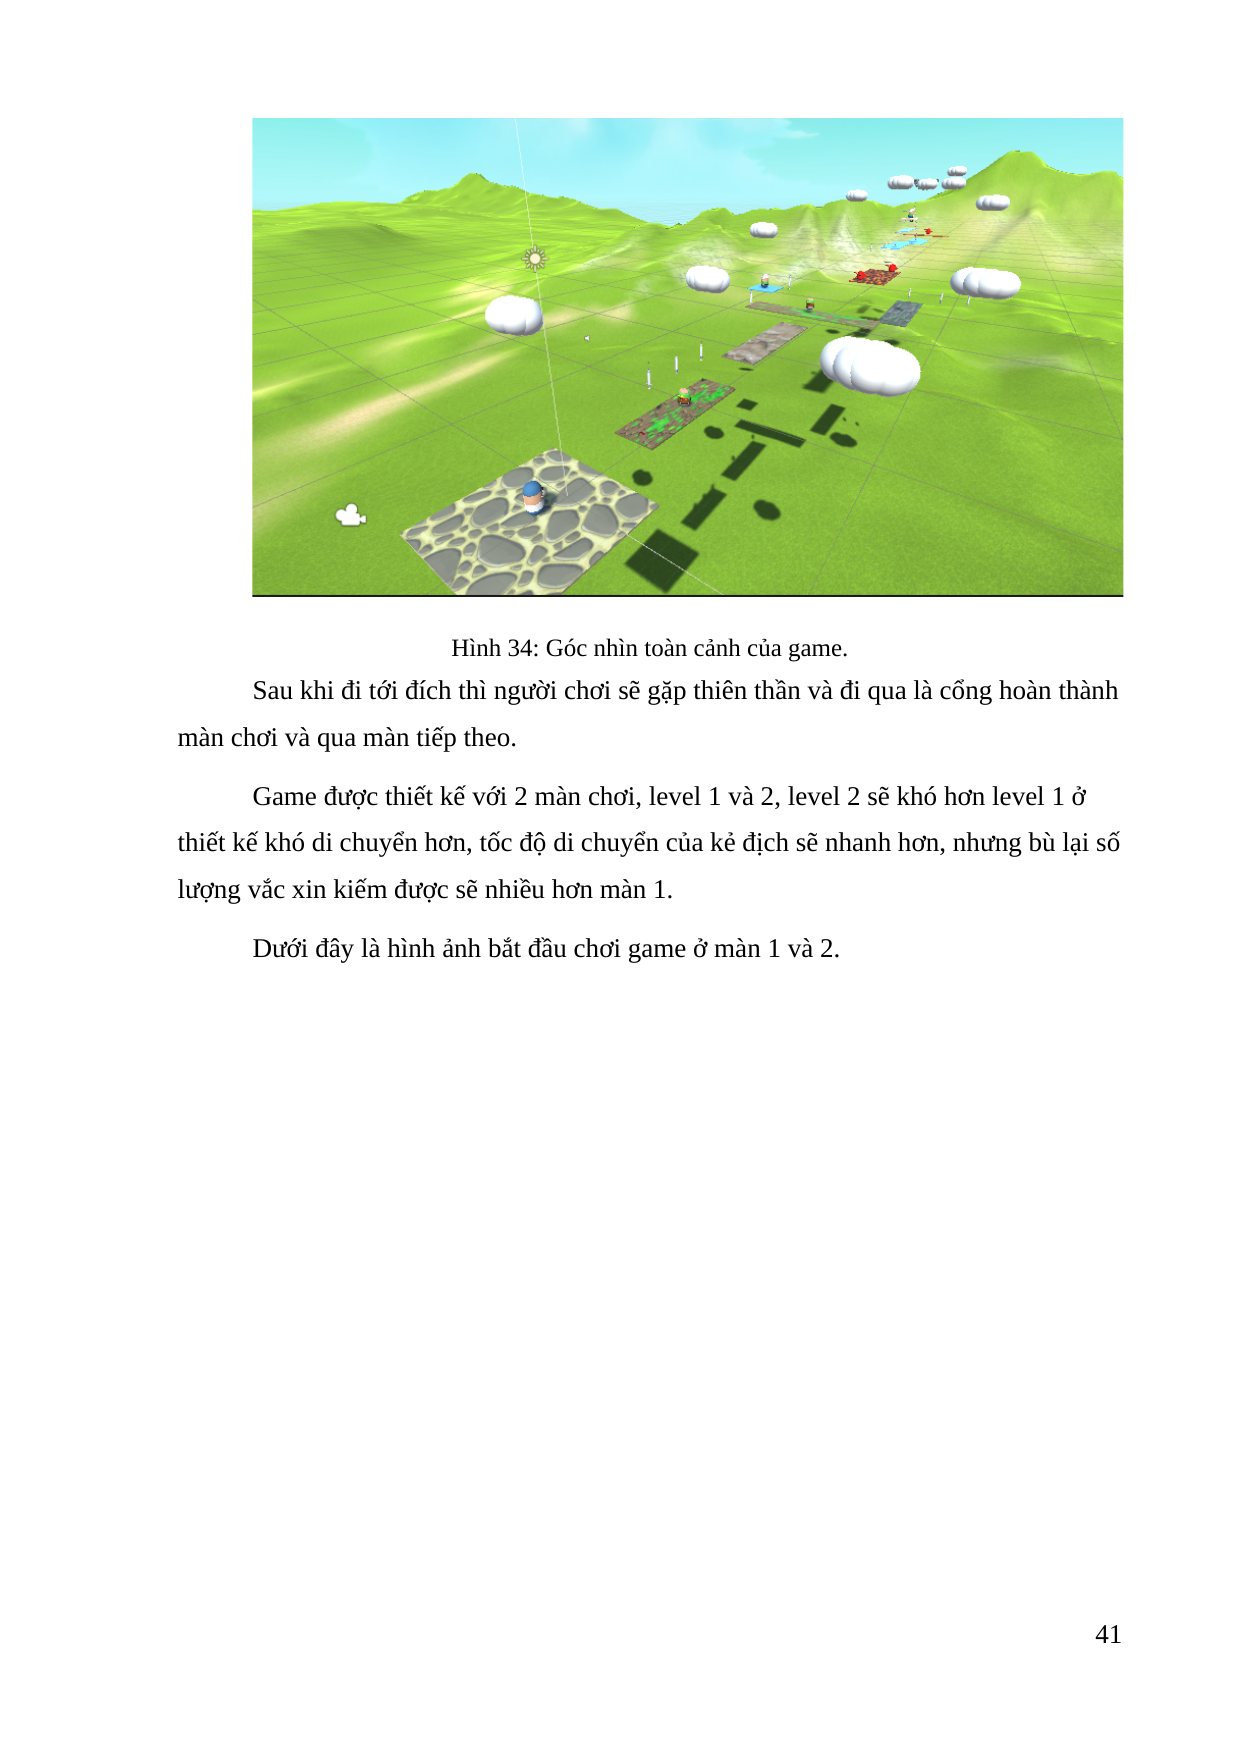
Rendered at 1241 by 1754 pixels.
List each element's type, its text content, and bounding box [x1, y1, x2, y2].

text Dưới đây là hình ảnh bắt đầu chơi game ở màn 1 và 2. [177, 932, 1122, 963]
text Hình 34: Góc nhìn toàn cảnh của game. [177, 633, 1122, 662]
text Sau khi đi tới đích thì người chơi sẽ gặp thiên thần và đi qua là cổng hoàn thành màn chơi và qua màn tiếp theo. [177, 674, 1122, 752]
picture [252, 118, 1124, 597]
text Game được thiết kế với 2 màn chơi, level 1 và 2, level 2 sẽ khó hơn level 1 ở thiết kế khó di chuyển hơn, tốc độ di chuyển của kẻ địch sẽ nhanh hơn, nhưng bù lại số lượng vắc xin kiếm được sẽ nhiều hơn màn 1. [177, 780, 1122, 904]
